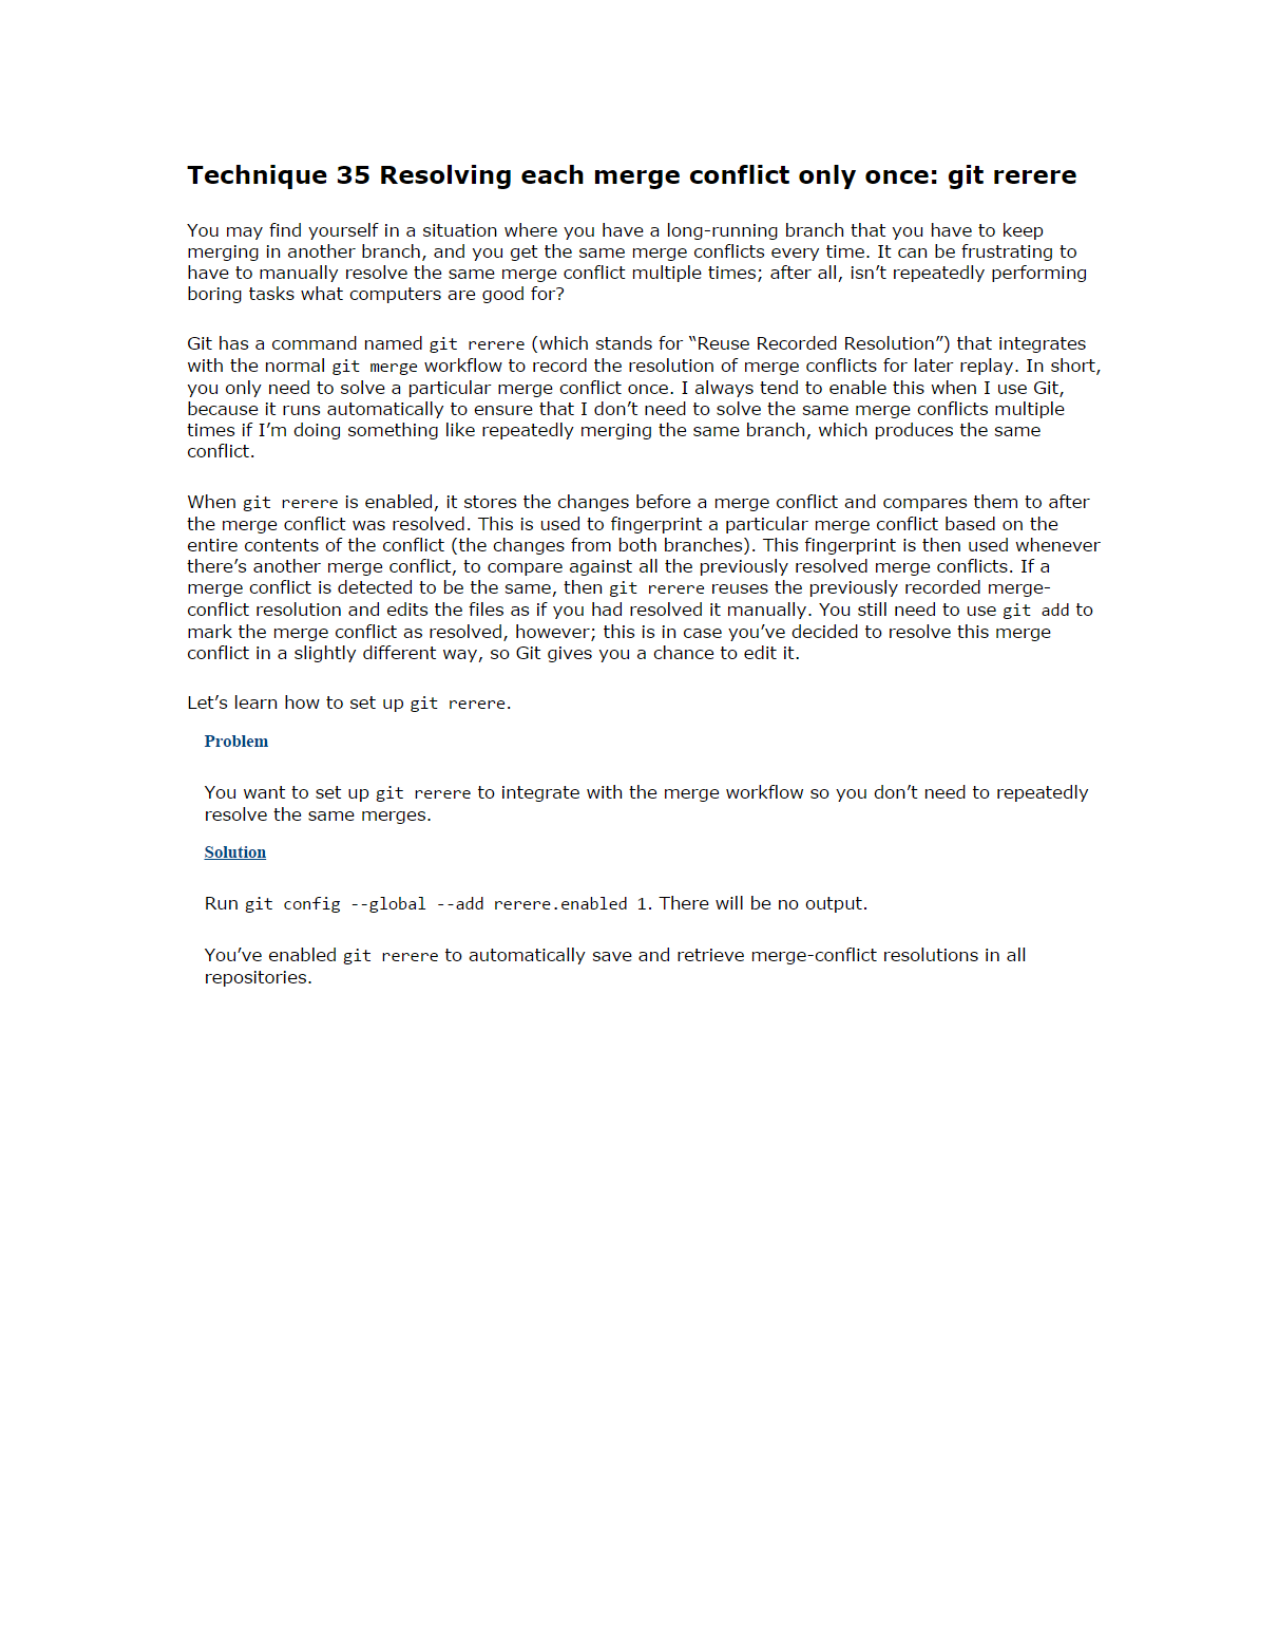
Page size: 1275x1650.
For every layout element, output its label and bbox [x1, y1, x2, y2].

picture [150, 150, 1125, 993]
